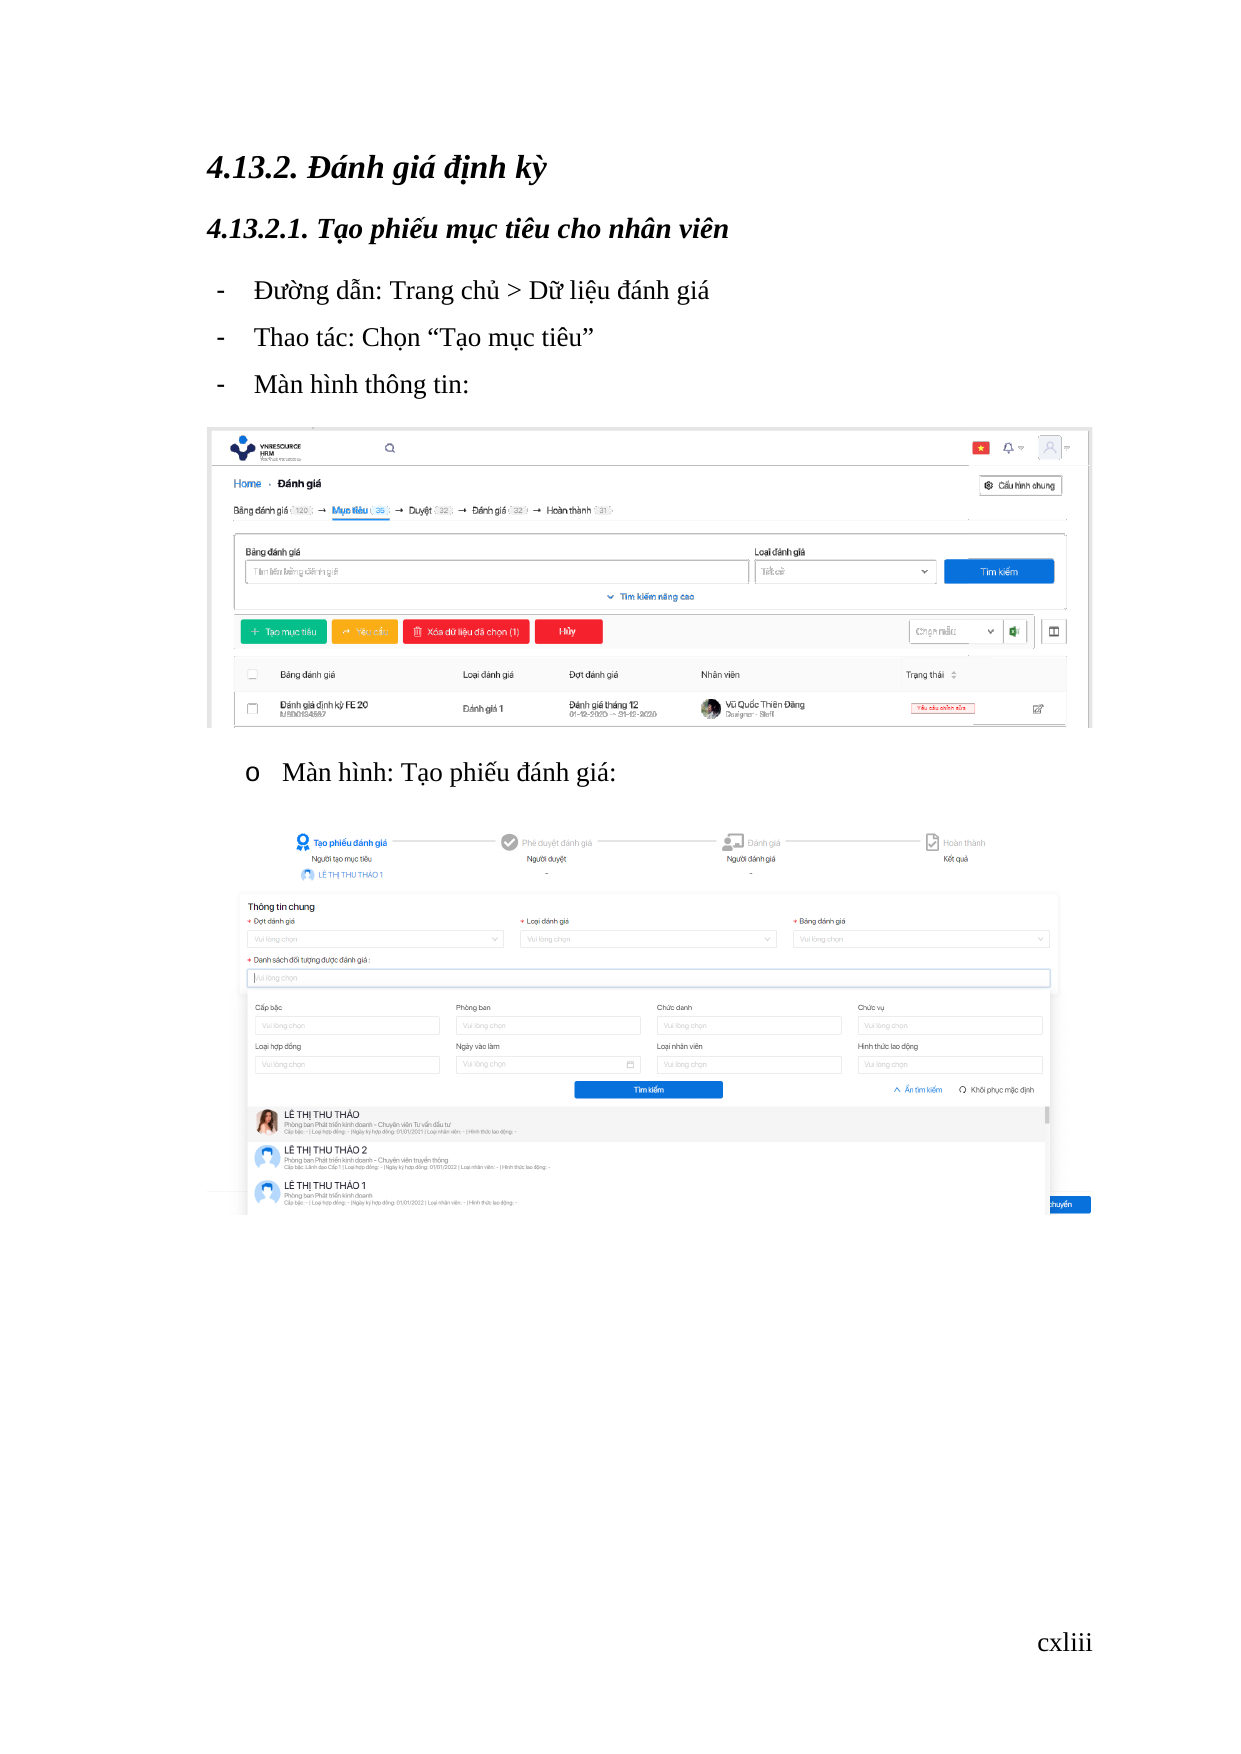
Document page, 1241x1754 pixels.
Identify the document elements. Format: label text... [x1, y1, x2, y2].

subtitle 4.13.2.1. Tạo phiếu mục tiêu cho nhân viên [207, 211, 1092, 245]
list Màn hình: Tạo phiếu đánh giá: [244, 756, 1092, 789]
picture [206, 818, 1093, 1215]
list Màn hình thông tin: [216, 368, 1092, 399]
subtitle 4.13.2. Đánh giá định kỳ [207, 148, 1092, 186]
list Thao tác: Chọn “Tạo mục tiêu” [216, 321, 1092, 352]
picture [206, 427, 1093, 728]
list Đường dẫn: Trang chủ > Dữ liệu đánh giá [216, 274, 1092, 306]
